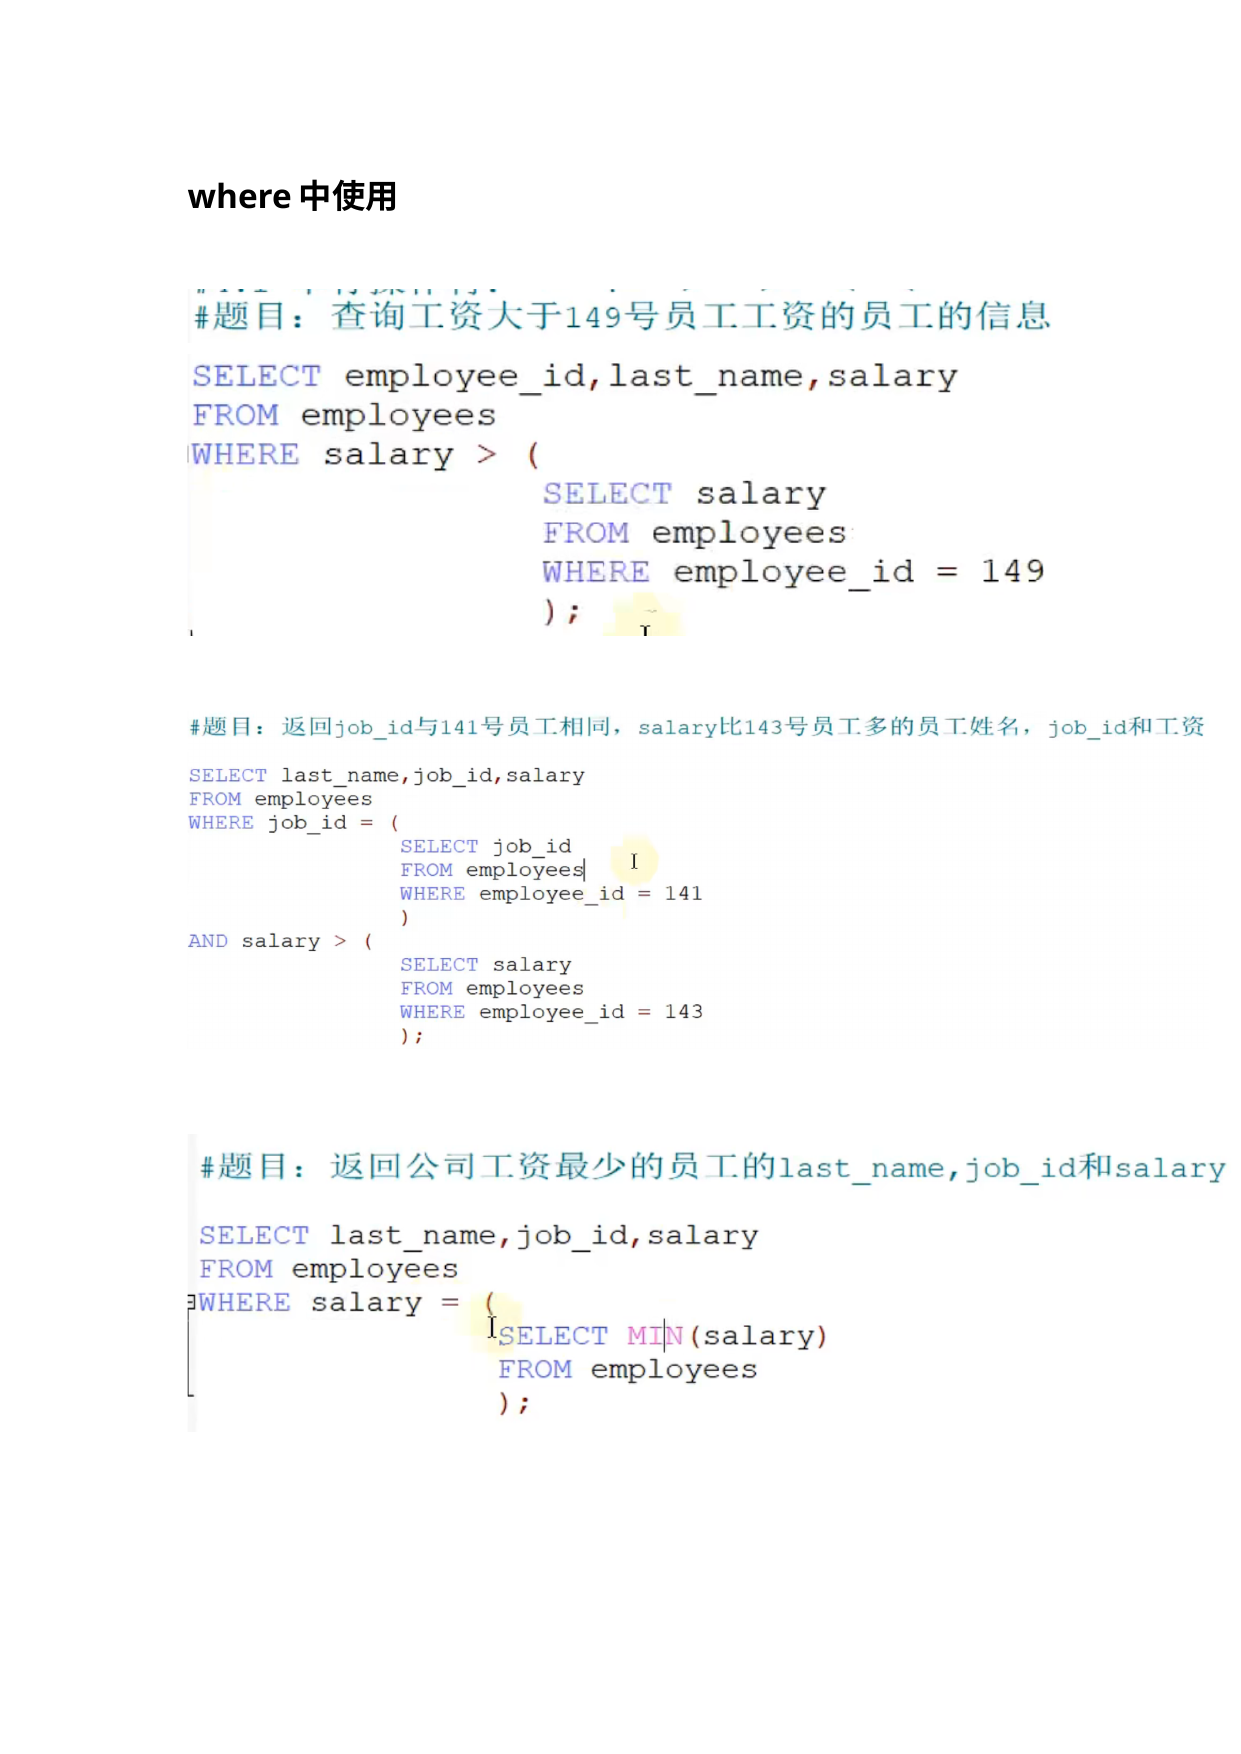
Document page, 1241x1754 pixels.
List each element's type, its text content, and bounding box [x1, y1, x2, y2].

picture [187, 1134, 1234, 1432]
subtitle where中使用 [187, 162, 1053, 227]
picture [187, 289, 1053, 343]
picture [187, 354, 1053, 636]
picture [187, 711, 1210, 1049]
